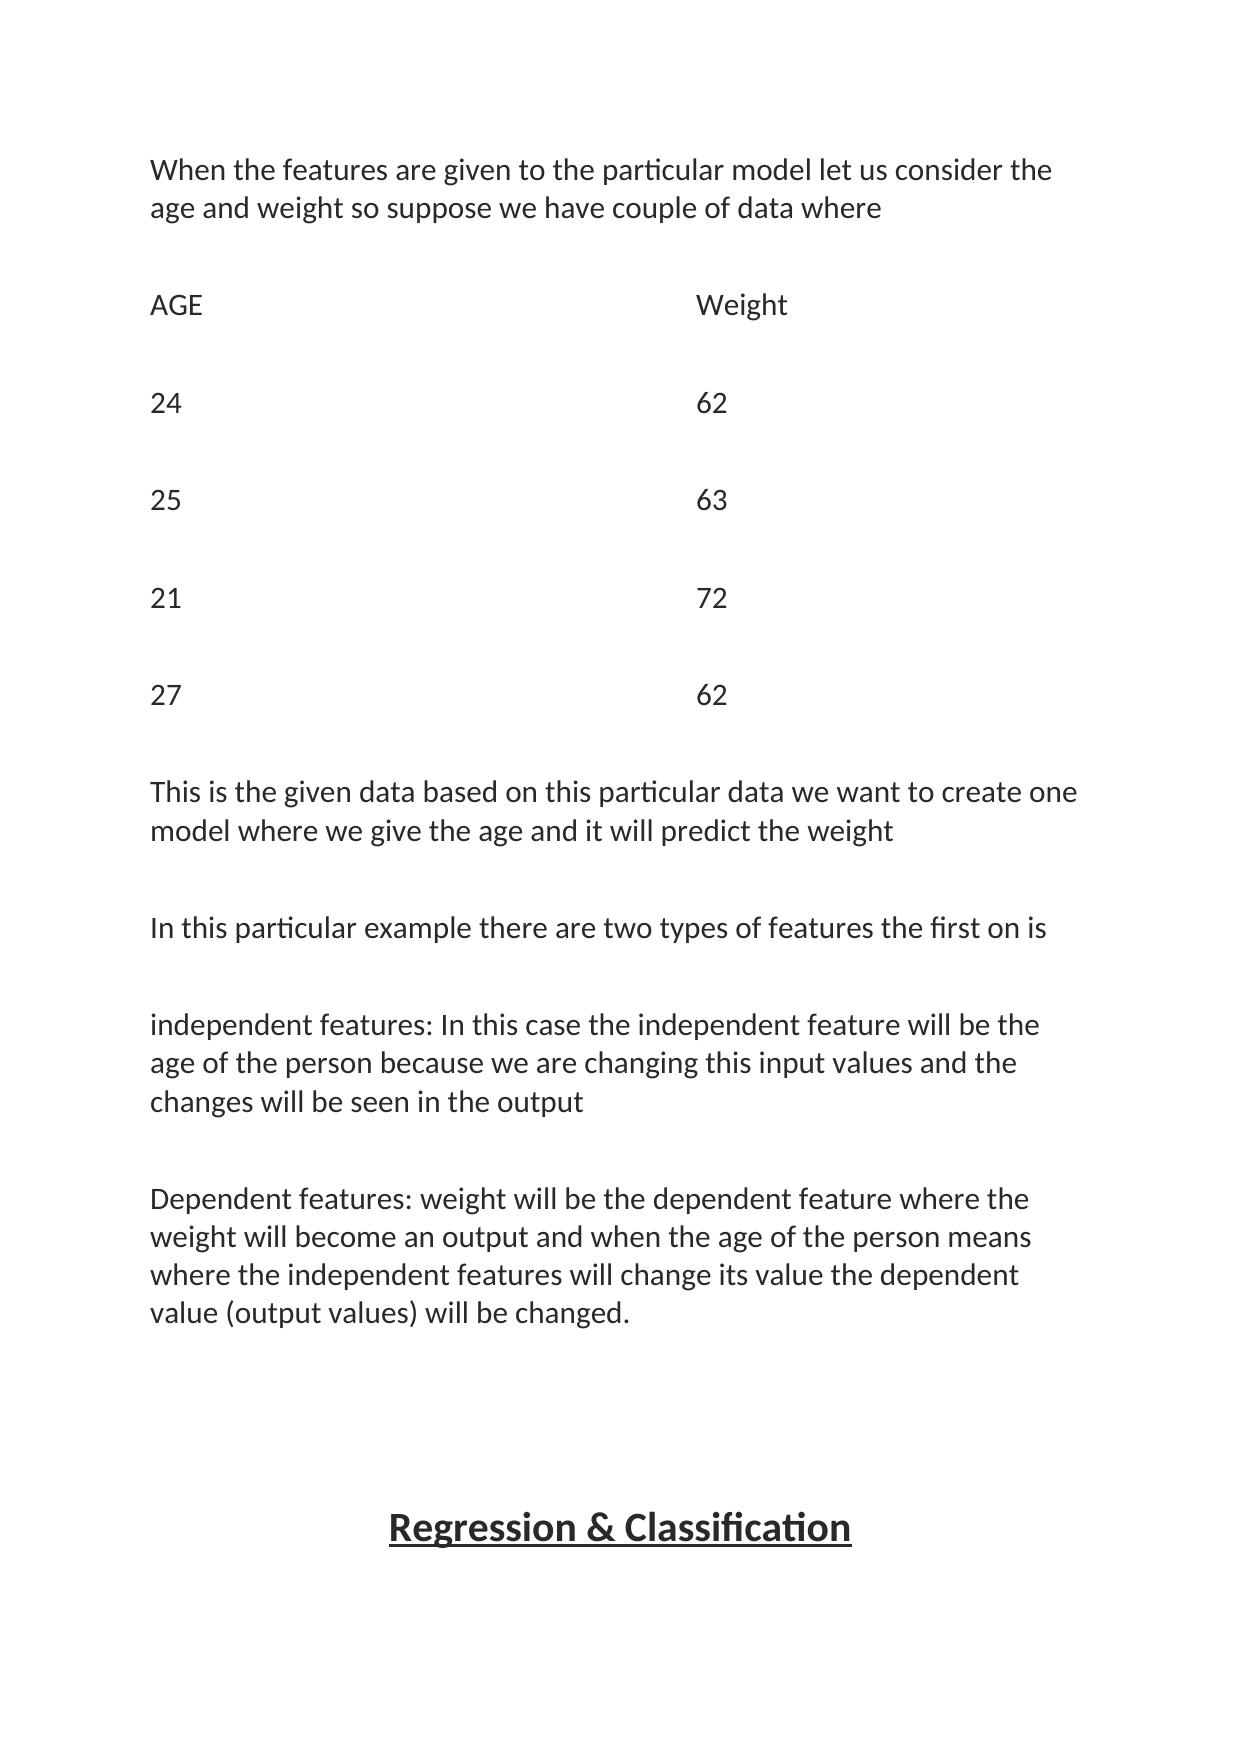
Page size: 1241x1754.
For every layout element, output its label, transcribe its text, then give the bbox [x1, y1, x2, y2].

subtitle AGE Weight [150, 286, 1090, 324]
subtitle In this particular example there are two types of features the first on is [150, 908, 1090, 946]
subtitle 24 62 [150, 383, 1090, 421]
subtitle Dependent features: weight will be the dependent feature where the weight will become an output and when the age of the person means where the independent features will change its value the dependent value (output values) will be changed. [150, 1179, 1090, 1332]
subtitle When the features are given to the particular model let us consider the age and weight so suppose we have couple of data where [150, 150, 1090, 226]
subtitle 21 72 [150, 578, 1090, 616]
subtitle 27 62 [150, 675, 1090, 713]
subtitle This is the given data based on this particular data we want to create one model where we give the age and it will predict the weight [150, 772, 1090, 849]
subtitle Regression & Classification [150, 1501, 1090, 1552]
subtitle 25 63 [150, 480, 1090, 518]
subtitle independent features: In this case the independent feature will be the age of the person because we are changing this input values and the changes will be seen in the output [150, 1005, 1090, 1120]
